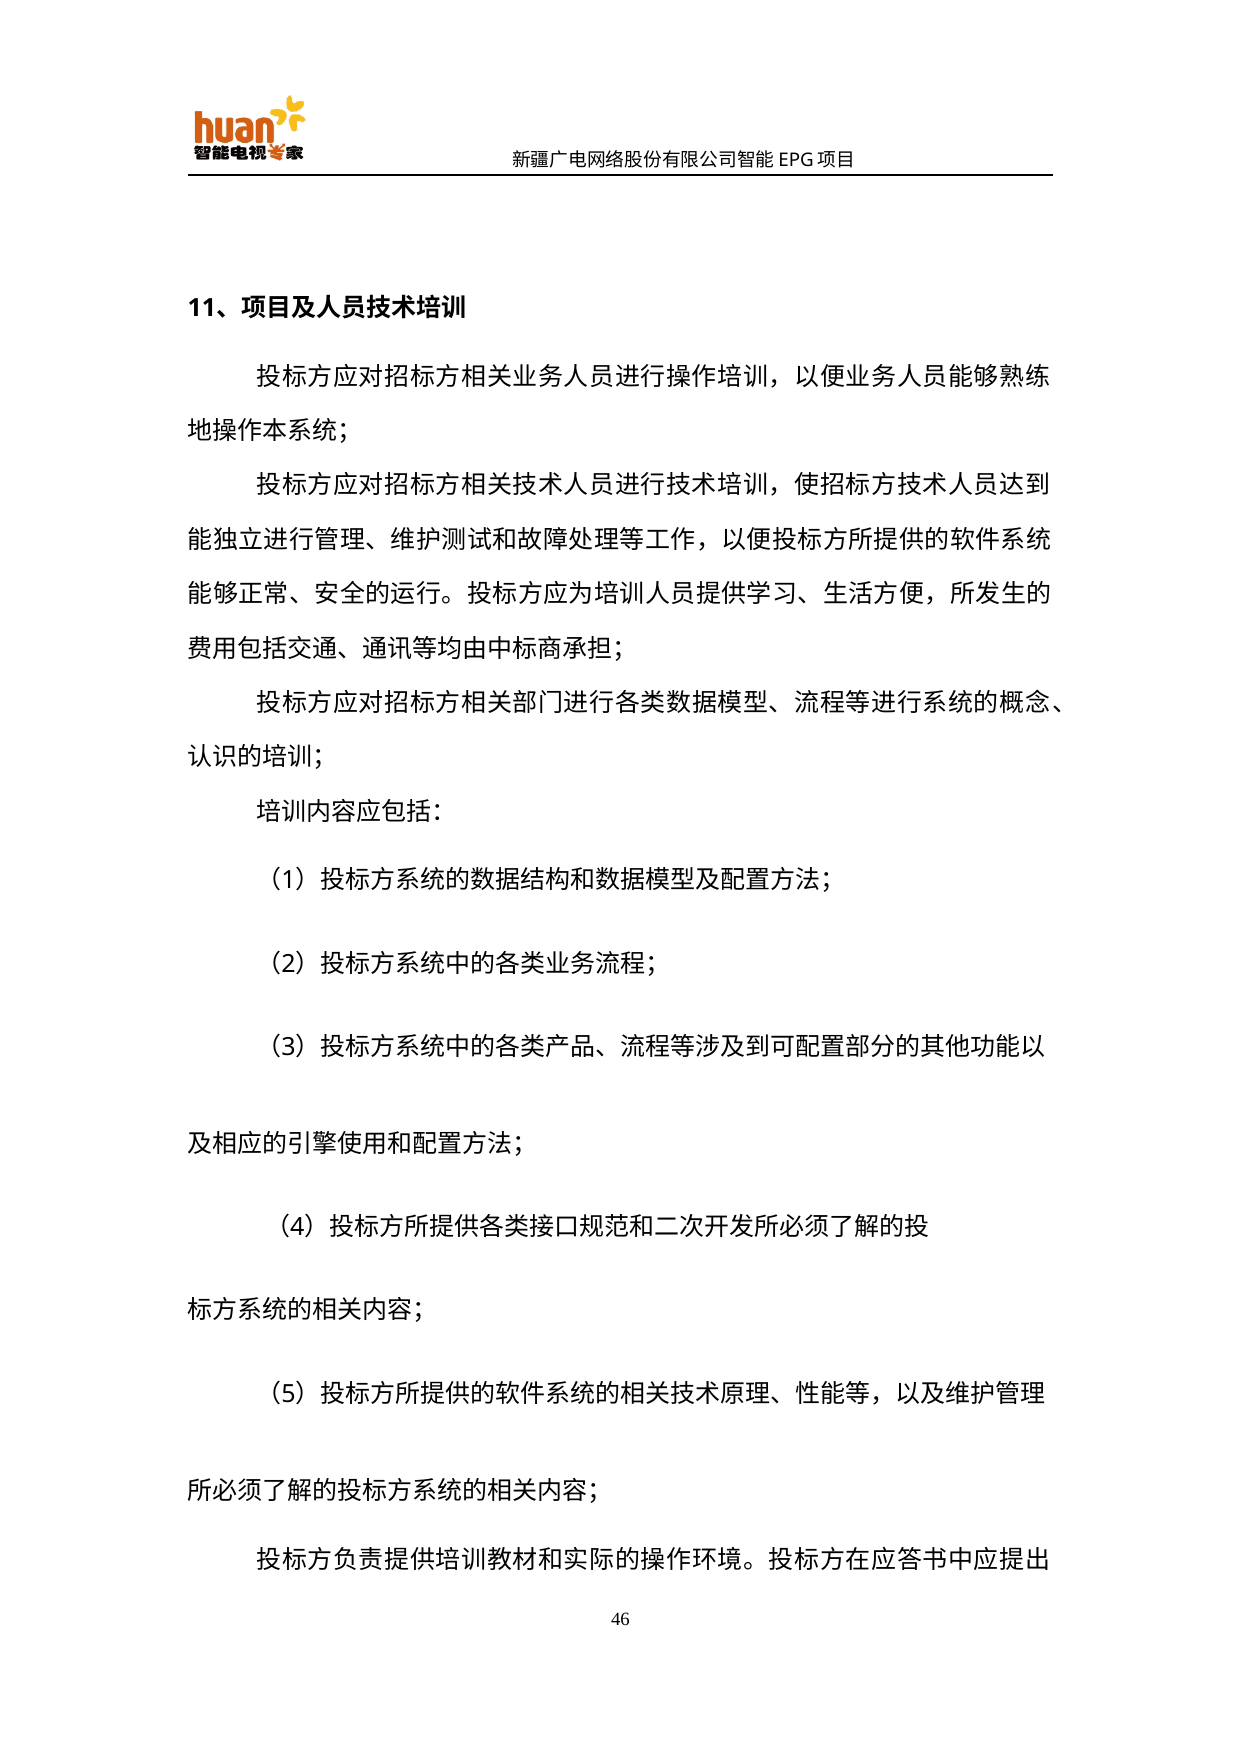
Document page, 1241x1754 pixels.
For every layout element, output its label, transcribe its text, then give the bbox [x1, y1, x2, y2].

text （3）投标方系统中的各类产品、流程等涉及到可配置部分的其他功能以及相应的引擎使用和配置方法； [187, 1012, 1053, 1174]
text （5）投标方所提供的软件系统的相关技术原理、性能等，以及维护管理所必须了解的投标方系统的相关内容； [187, 1359, 1053, 1521]
text 投标方负责提供培训教材和实际的操作环境。投标方在应答书中应提出详细的培训方案，包括培训时间、培训地点、培训内容、培训进度以及培训费用等，并提供全套中文培训教材。 [187, 1539, 1053, 1576]
text （2）投标方系统中的各类业务流程； [187, 929, 1053, 994]
text 11、项目及人员技术培训 [187, 273, 1053, 338]
picture [187, 88, 313, 167]
text 投标方应对招标方相关业务人员进行操作培训，以便业务人员能够熟练地操作本系统； [187, 356, 1053, 447]
text （4）投标方所提供各类接口规范和二次开发所必须了解的投 [231, 1192, 1053, 1257]
text 投标方应对招标方相关部门进行各类数据模型、流程等进行系统的概念、认识的培训； [187, 682, 1053, 773]
text 培训内容应包括： [187, 791, 1053, 827]
text 投标方应对招标方相关技术人员进行技术培训，使招标方技术人员达到能独立进行管理、维护测试和故障处理等工作，以便投标方所提供的软件系统能够正常、安全的运行。投标方应为培训人员提供学习、生活方便，所发生的费用包括交通、通讯等均由中标商承担； [187, 465, 1053, 664]
text 标方系统的相关内容； [187, 1276, 1053, 1341]
text （1）投标方系统的数据结构和数据模型及配置方法； [187, 846, 1053, 911]
